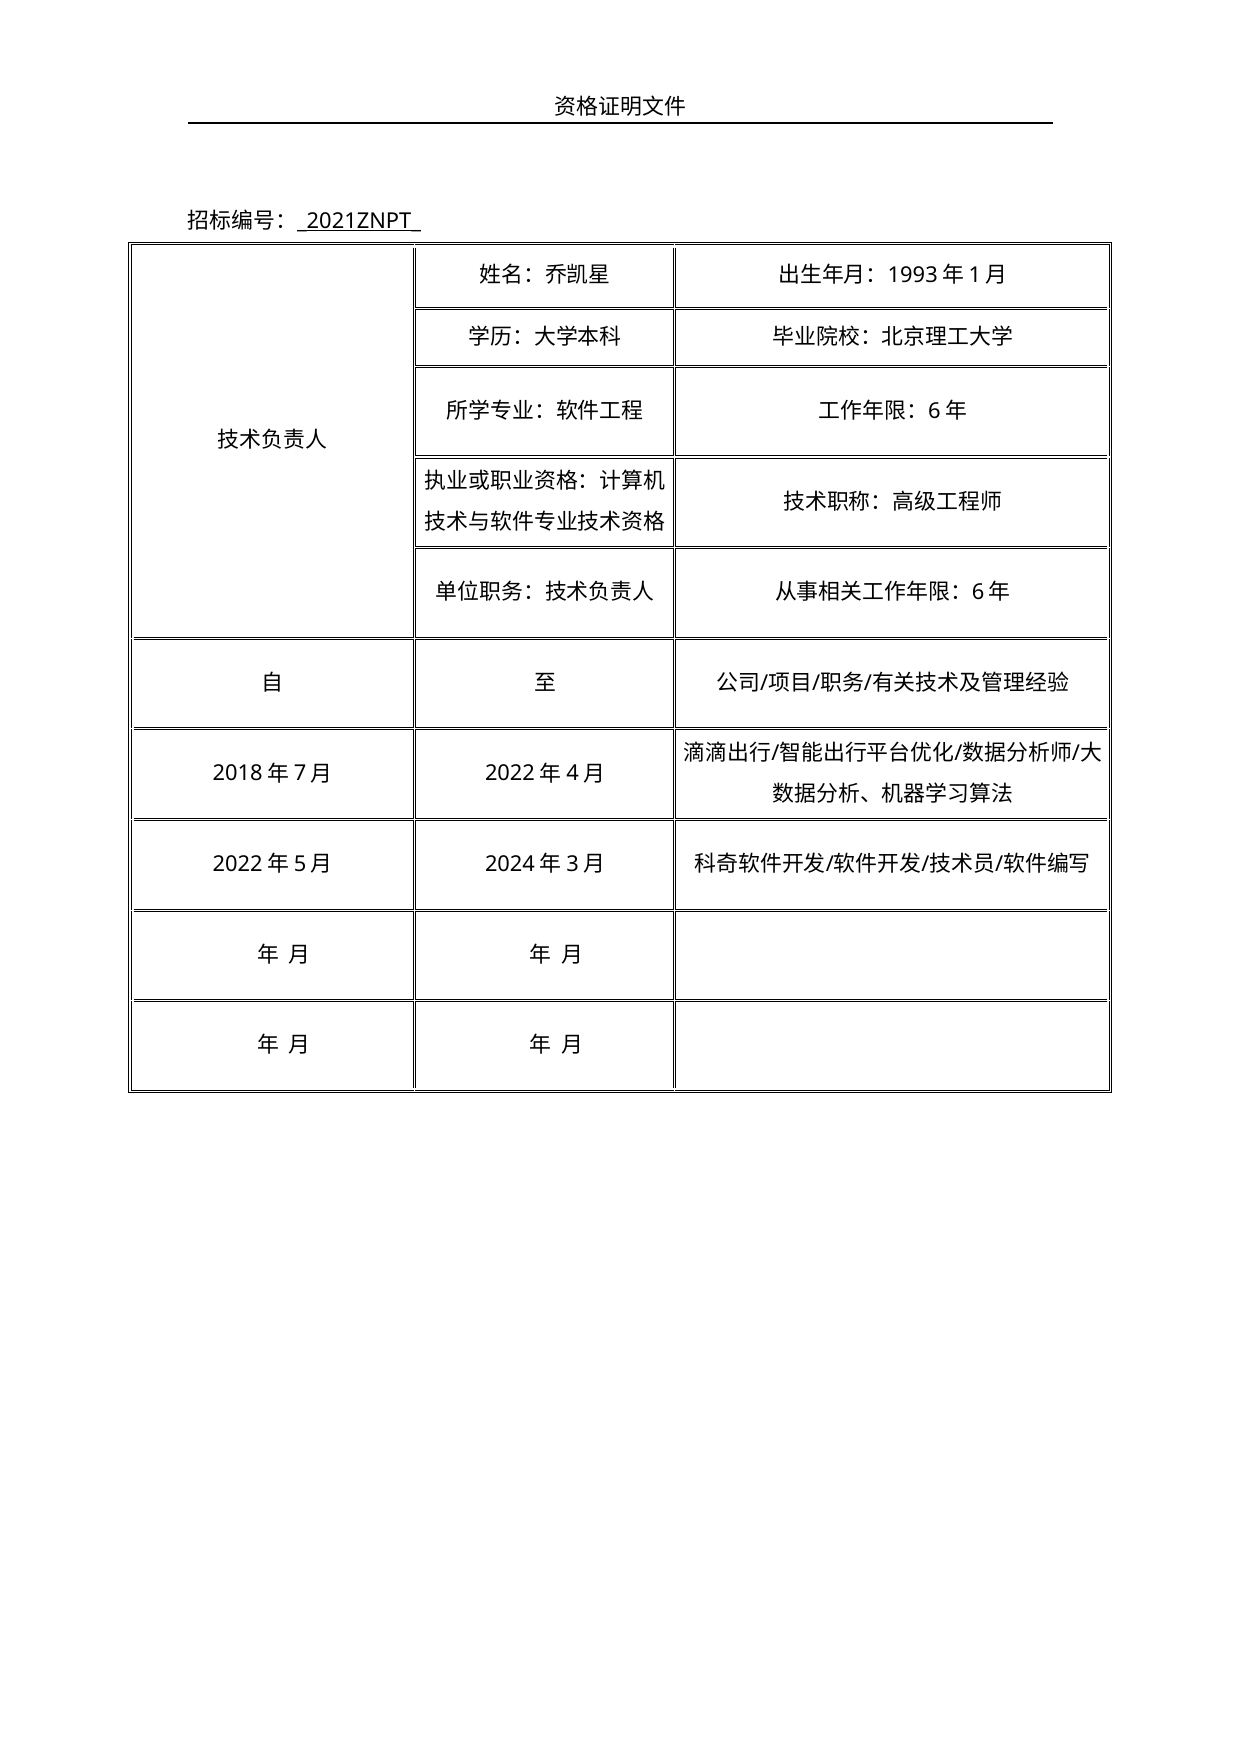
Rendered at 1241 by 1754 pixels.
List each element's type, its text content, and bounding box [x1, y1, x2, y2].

table_cell [676, 909, 1109, 999]
table_cell 工作年限：6年 [676, 365, 1109, 455]
table_cell 执业或职业资格：计算机技术与软件专业技术资格 [416, 459, 673, 546]
table_cell 从事相关工作年限：6年 [675, 546, 1110, 637]
table_cell 年 月 [130, 999, 415, 1090]
table_cell 滴滴出行/智能出行平台优化/数据分析师/大数据分析、机器学习算法 [675, 727, 1110, 818]
table_cell 2024年 3月 [416, 821, 673, 908]
table_cell 单位职务：技术负责人 [416, 549, 673, 637]
table_cell 公司/项目/职务/有关技术及管理经验 [676, 637, 1109, 727]
table_cell 2022年 4月 [416, 730, 673, 818]
table_cell 自 [132, 637, 413, 727]
table_cell 年 月 [416, 912, 673, 999]
table_header 姓名：乔凯星 [415, 243, 675, 307]
table_cell 年 月 [132, 909, 413, 999]
table_cell 科奇软件开发/软件开发/技术员/软件编写 [675, 818, 1110, 908]
text 招标编号：_2021ZNPT_ [187, 202, 1053, 234]
table_cell 至 [416, 640, 673, 727]
table_cell 2018年 7月 [130, 727, 415, 818]
table_cell 技术职称：高级工程师 [675, 455, 1110, 546]
table_cell [675, 999, 1110, 1090]
table_header 技术负责人 [130, 243, 415, 637]
table_cell 学历：大学本科 [416, 310, 673, 365]
table_header 出生年月：1993年1月 [675, 245, 1109, 307]
table_cell 2022年 5月 [130, 818, 415, 908]
table_cell 所学专业：软件工程 [416, 368, 673, 455]
table_cell 年 月 [415, 999, 675, 1090]
table_cell 毕业院校：北京理工大学 [676, 307, 1109, 365]
